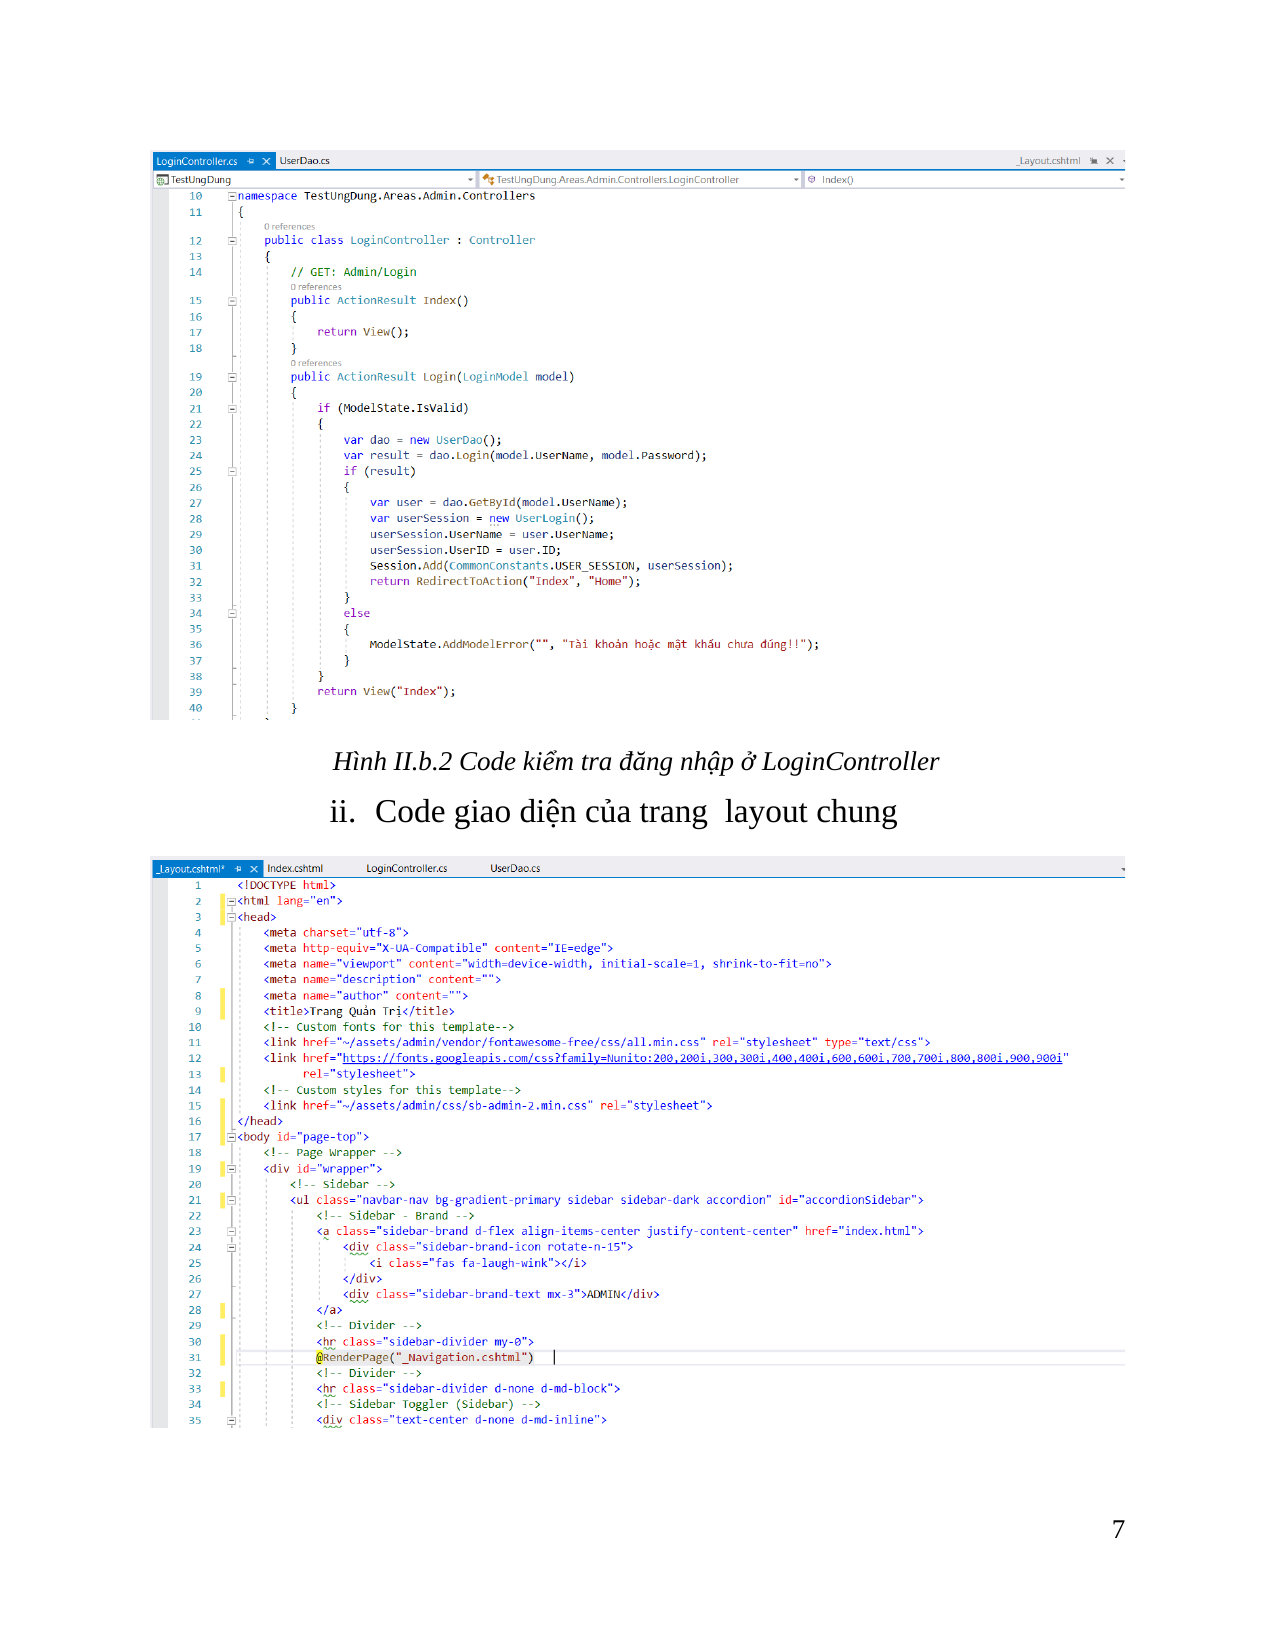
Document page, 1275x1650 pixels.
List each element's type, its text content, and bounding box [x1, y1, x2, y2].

list Code giao diện của trang layout chung [356, 792, 1125, 830]
text Hình II.b.2 Code kiểm tra đăng nhập ở LoginController [150, 745, 1125, 776]
picture [150, 856, 1125, 1428]
picture [150, 150, 1125, 720]
